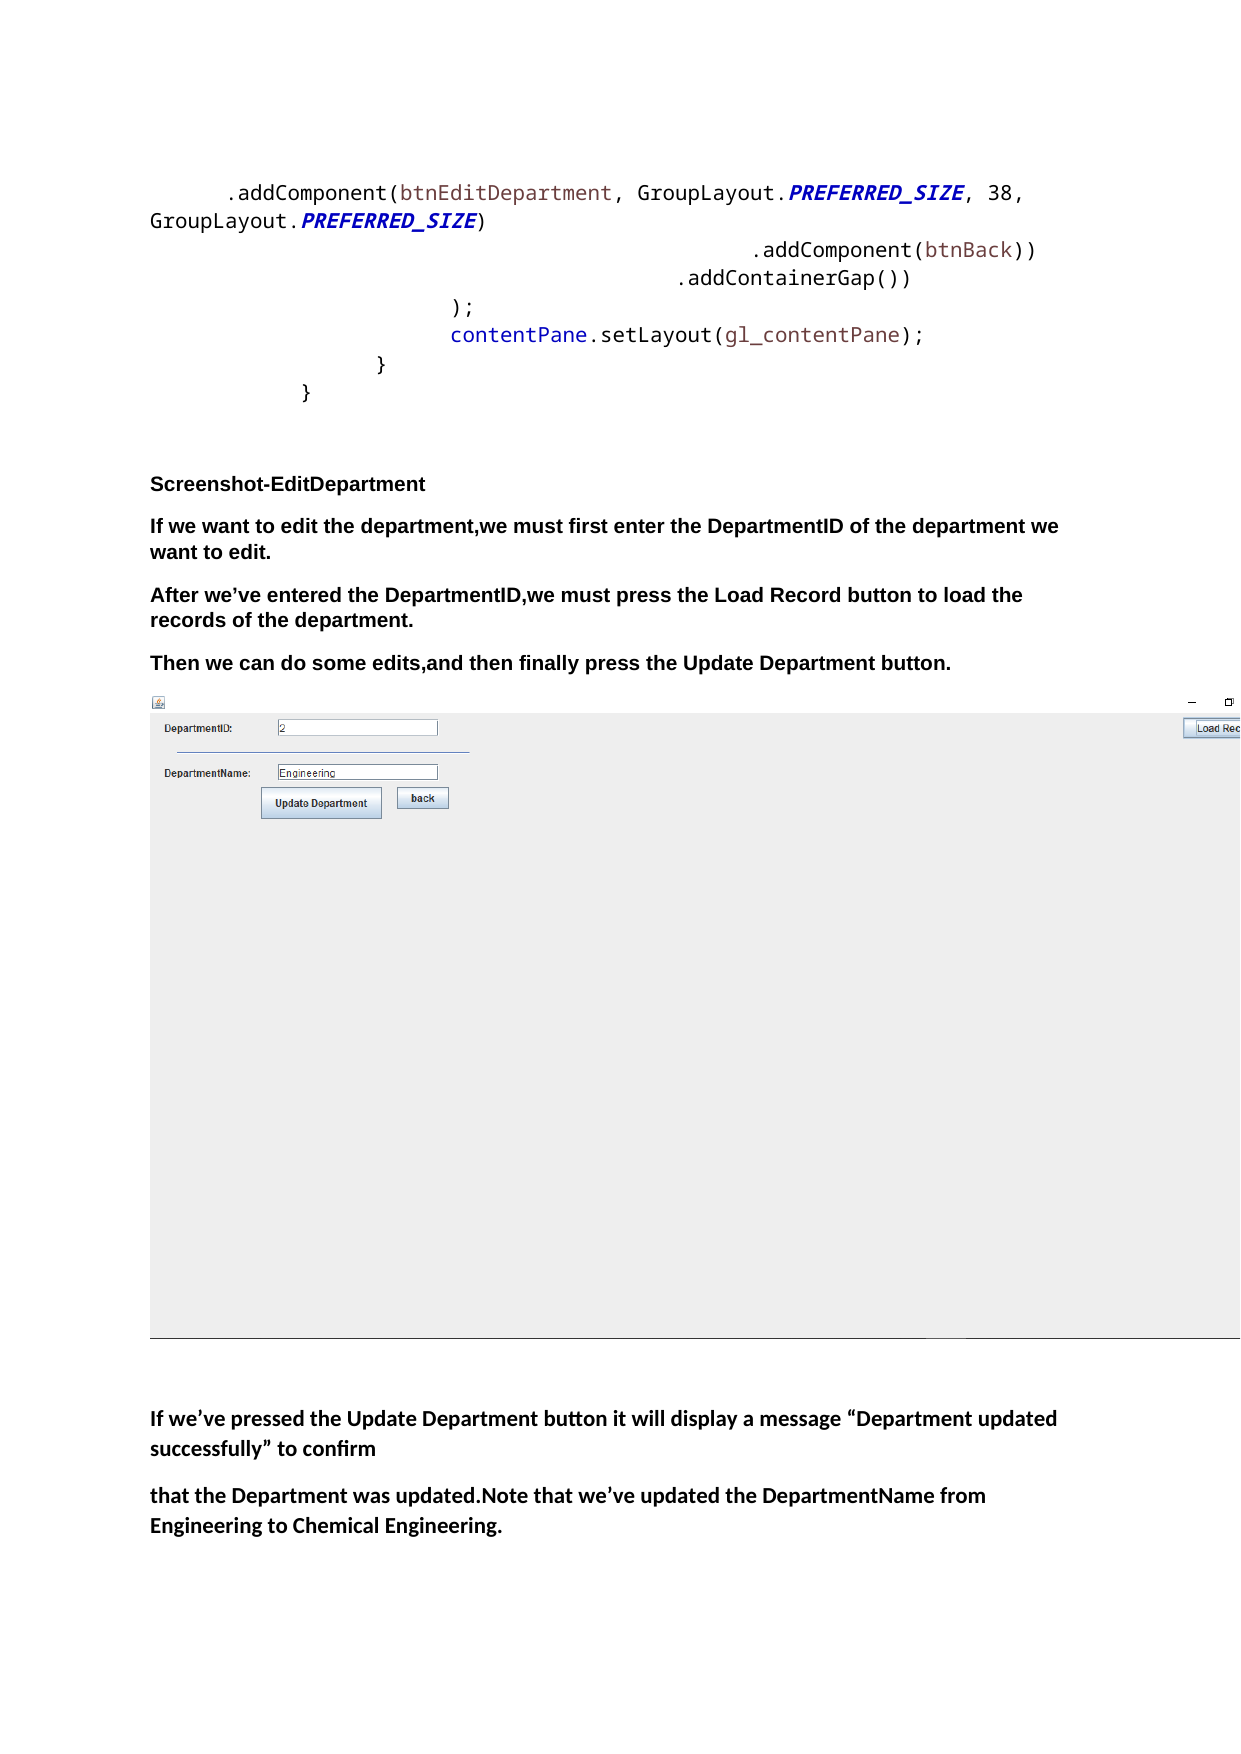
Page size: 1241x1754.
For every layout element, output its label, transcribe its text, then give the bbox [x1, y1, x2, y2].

text } [150, 377, 1090, 406]
text After we’ve entered the DepartmentID,we must press the Load Record button to load the records of the department. [150, 582, 1090, 632]
text .addComponent(btnEditDepartment, GroupLayout.PREFERRED_SIZE, 38, GroupLayout.PREFERRED_SIZE) [150, 150, 1090, 235]
text contentPane.setLayout(gl_contentPane); [150, 320, 1090, 349]
text that the Department was updated.Note that we’ve updated the DepartmentName from Engineering to Chemical Engineering. [150, 1481, 1090, 1539]
text If we want to edit the department,we must first enter the DepartmentID of the department we want to edit. [150, 514, 1090, 564]
text ); [150, 292, 1090, 320]
text If we’ve pressed the Update Department button it will display a message “Department updated successfully” to confirm [150, 1404, 1090, 1462]
text .addContainerGap()) [150, 263, 1090, 292]
picture [150, 693, 1241, 1339]
text Then we can do some edits,and then finally press the Update Department button. [150, 651, 1090, 675]
text .addComponent(btnBack)) [150, 235, 1090, 263]
text } [150, 349, 1090, 377]
text Screenshot-EditDepartment [150, 472, 1090, 496]
